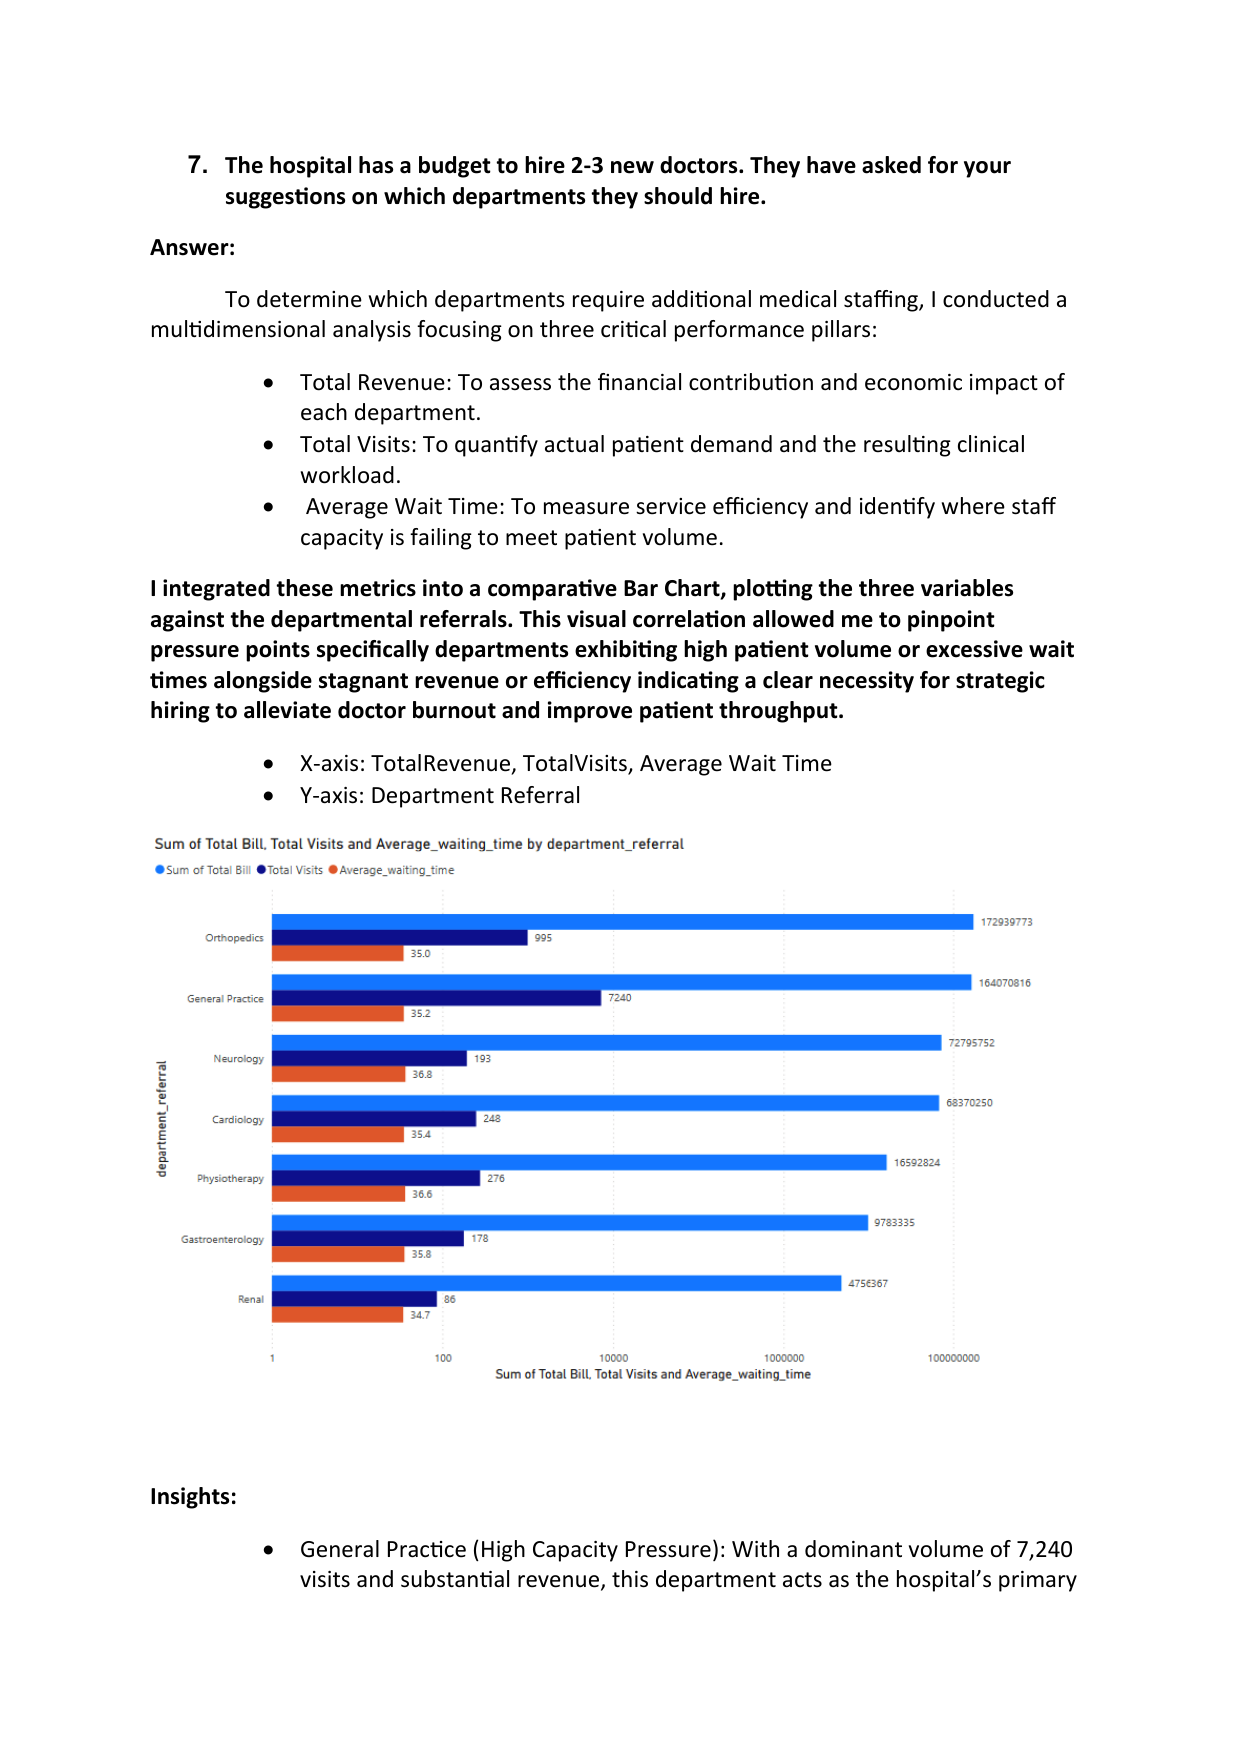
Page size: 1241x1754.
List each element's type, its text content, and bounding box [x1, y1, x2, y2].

text I integrated these metrics into a comparative Bar Chart, plotting the three variables against the departmental referrals. This visual correlation allowed me to pinpoint pressure points specifically departments exhibiting high patient volume or excessive wait times alongside stagnant revenue or efficiency indicating a clear necessity for strategic hiring to alleviate doctor burnout and improve patient throughput. [150, 573, 1090, 725]
list X-axis: TotalRevenue, TotalVisits, Average Wait Time [262, 746, 1090, 778]
list Total Visits: To quantify actual patient demand and the resulting clinical workload. [262, 427, 1090, 490]
text Answer: [150, 232, 1090, 262]
list Total Revenue: To assess the financial contribution and economic impact of each department. [262, 365, 1090, 427]
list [262, 1532, 1090, 1594]
picture [150, 830, 1091, 1409]
list Average Wait Time: To measure service efficiency and identify where staff capacity is failing to meet patient volume. [262, 490, 1090, 552]
text Insights: [150, 1481, 1090, 1511]
text To determine which departments require additional medical staffing, I conducted a multidimensional analysis focusing on three critical performance pillars: [150, 283, 1090, 344]
list The hospital has a budget to hire 2-3 new doctors. They have asked for your suggestions on which departments they should hire. [187, 150, 1090, 211]
list Y-axis: Department Referral [262, 778, 1090, 810]
